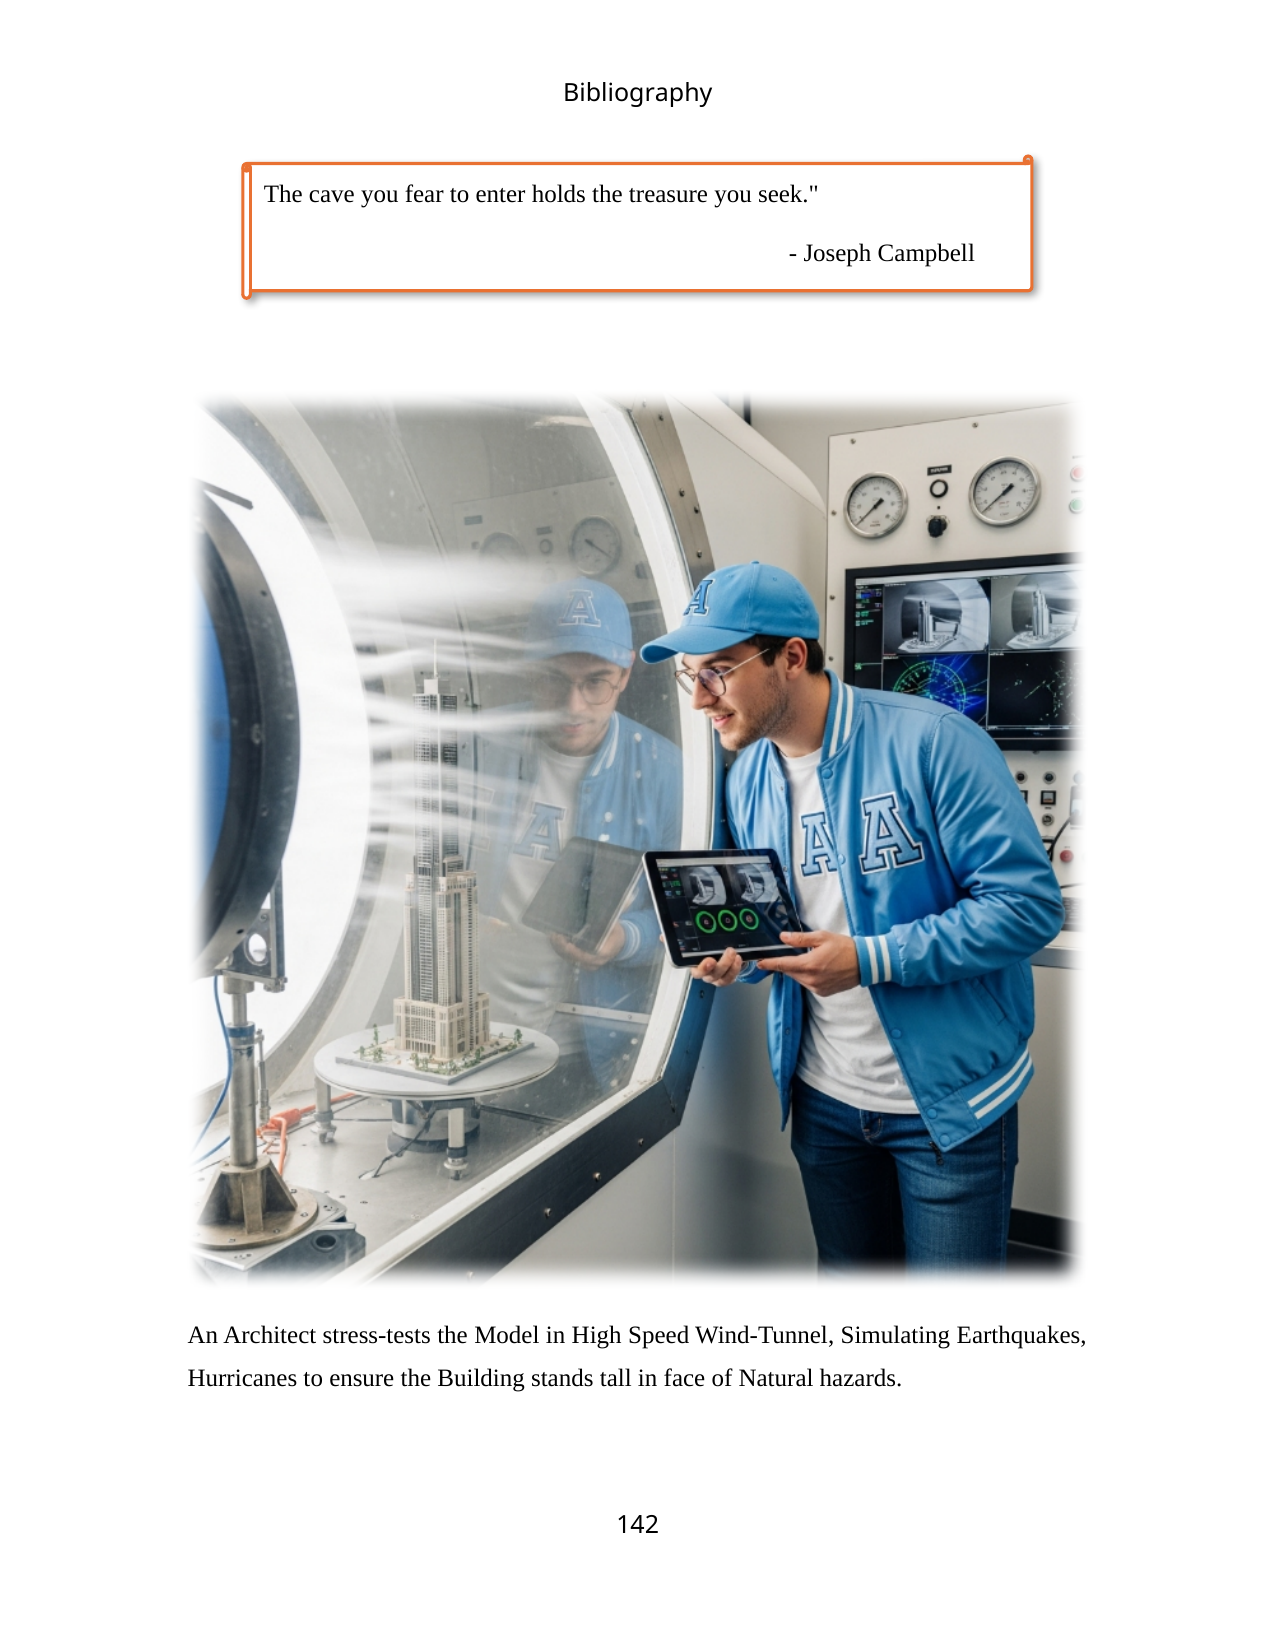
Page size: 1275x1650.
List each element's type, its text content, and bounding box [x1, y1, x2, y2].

picture [216, 418, 1059, 1261]
text An Architect stress-tests the Model in High Speed Wind-Tunnel, Simulating Earthquakes, Hurricanes to ensure the Building stands tall in face of Natural hazards. [187, 1320, 1087, 1392]
